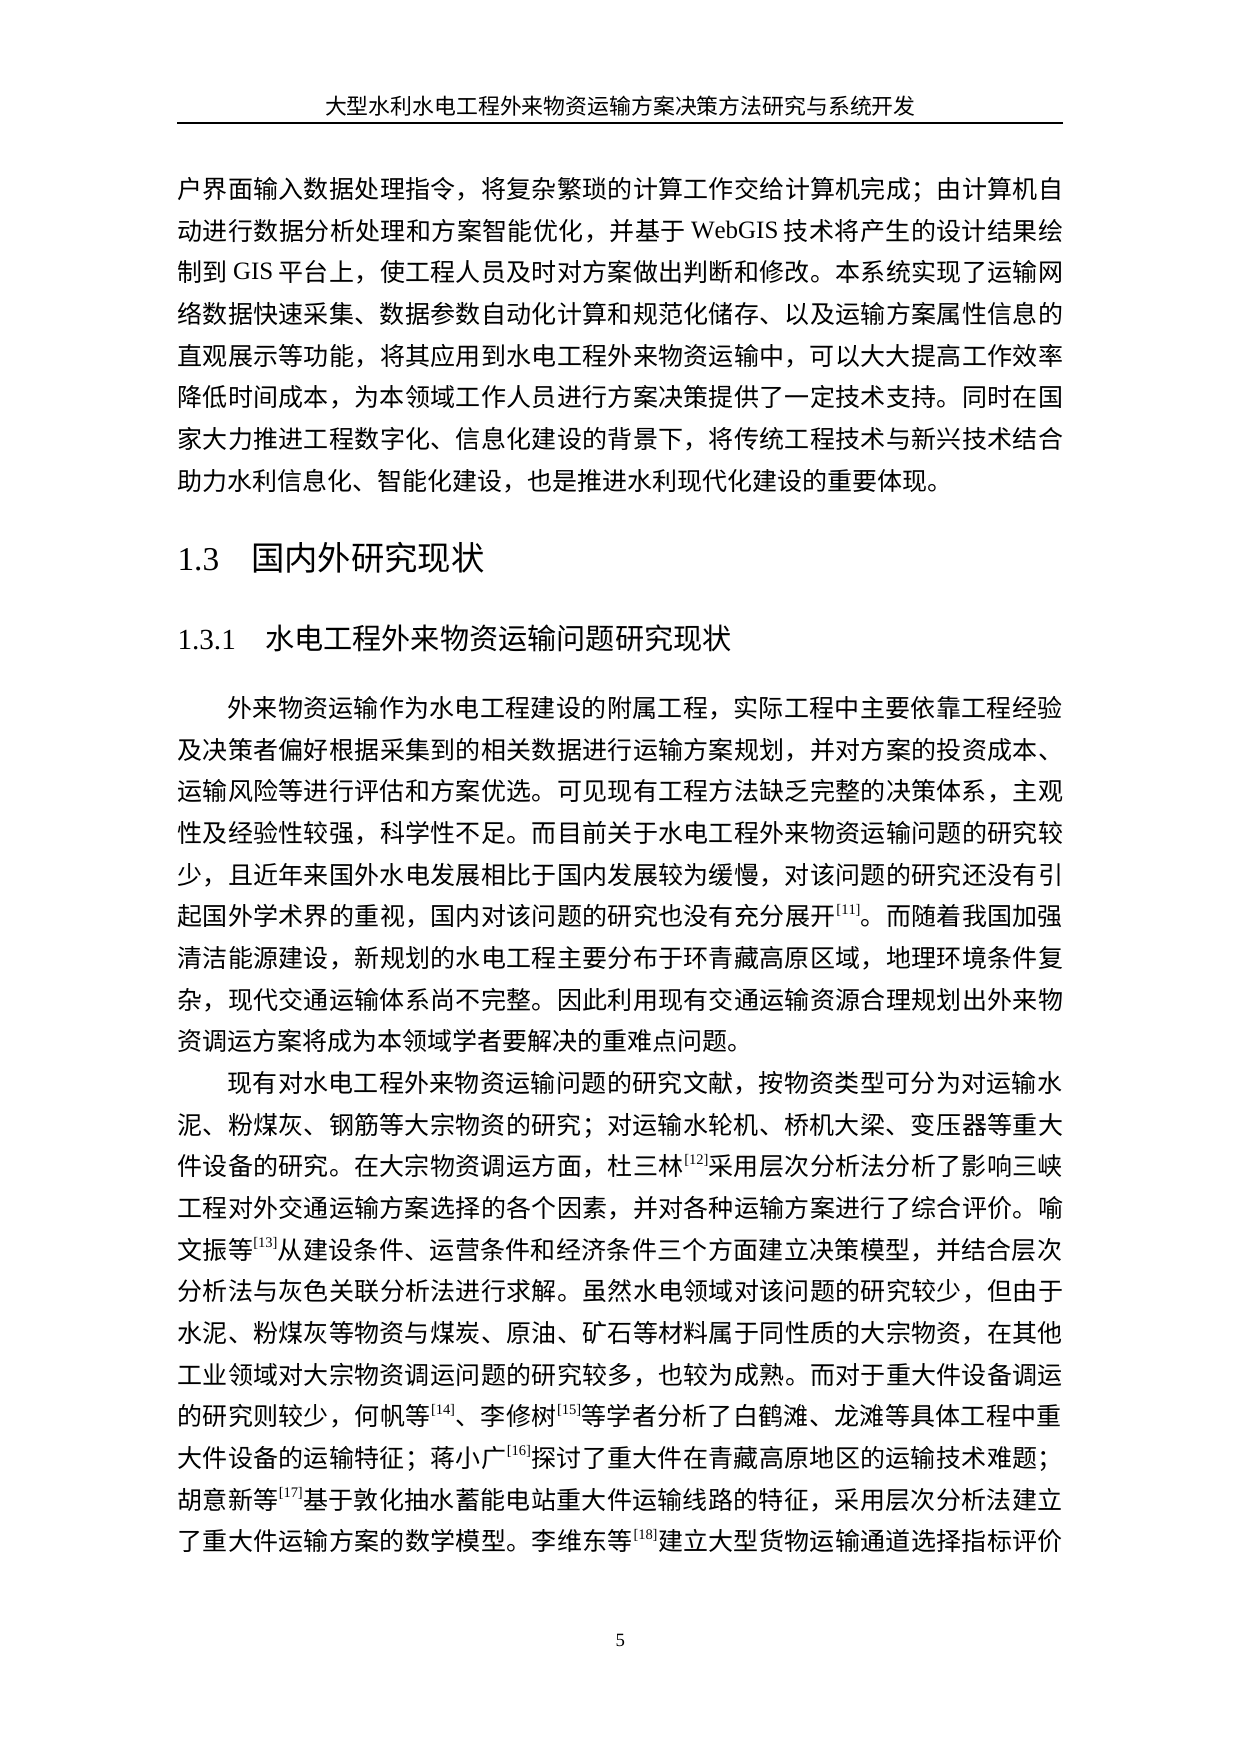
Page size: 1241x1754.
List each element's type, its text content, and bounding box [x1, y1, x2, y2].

text 水电工程外来物资运输问题研究现状 [177, 603, 1063, 671]
text 外来物资运输作为水电工程建设的附属工程，实际工程中主要依靠工程经验及决策者偏好根据采集到的相关数据进行运输方案规划，并对方案的投资成本、运输风险等进行评估和方案优选。可见现有工程方法缺乏完整的决策体系，主观性及经验性较强，科学性不足。而目前关于水电工程外来物资运输问题的研究较少，且近年来国外水电发展相比于国内发展较为缓慢，对该问题的研究还没有引起国外学术界的重视，国内对该问题的研究也没有充分展开[11]。而随着我国加强清洁能源建设，新规划的水电工程主要分布于环青藏高原区域，地理环境条件复杂，现代交通运输体系尚不完整。因此利用现有交通运输资源合理规划出外来物资调运方案将成为本领域学者要解决的重难点问题。 [177, 683, 1063, 1058]
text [177, 164, 1063, 497]
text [177, 1058, 1063, 1558]
subtitle 国内外研究现状 [177, 522, 1063, 590]
